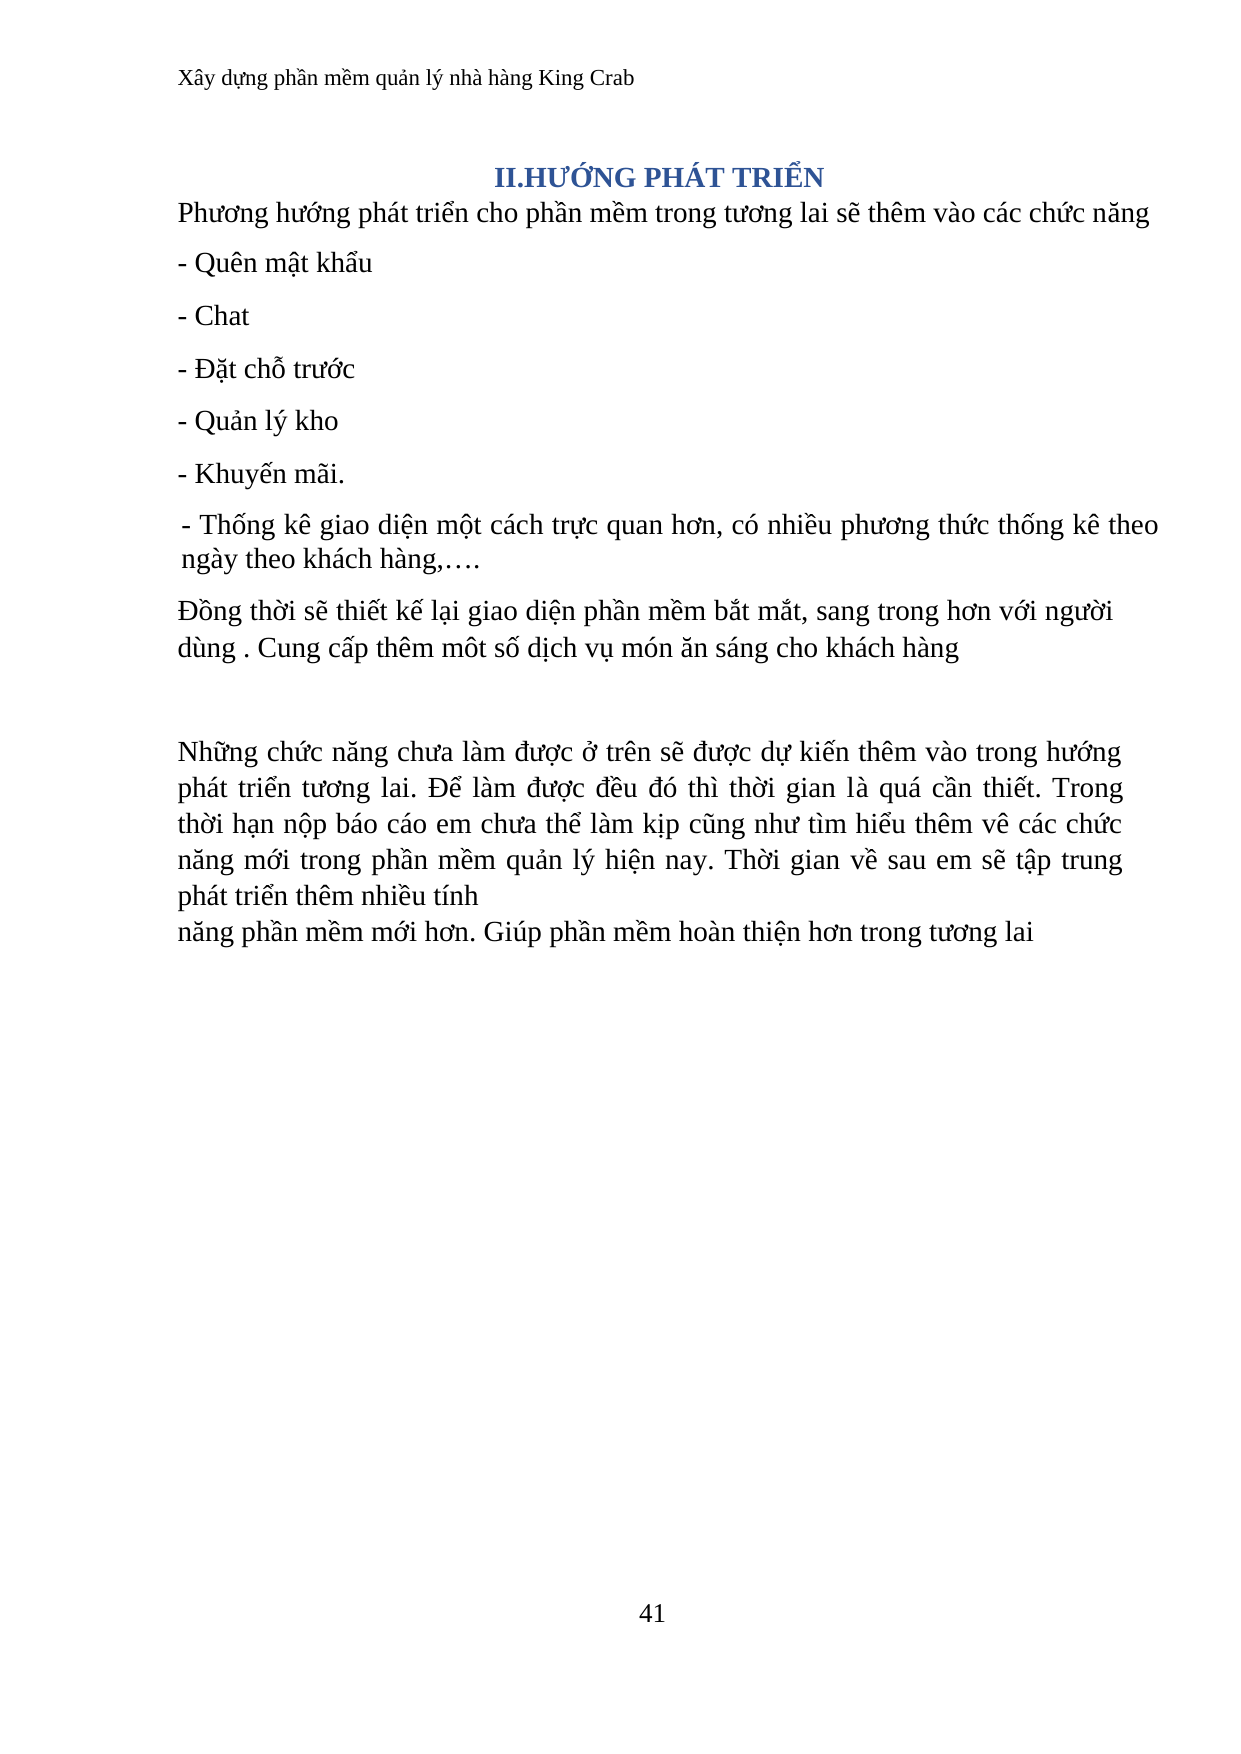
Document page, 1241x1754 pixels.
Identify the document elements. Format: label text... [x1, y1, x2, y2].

text Đồng thời sẽ thiết kế lại giao diện phần mềm bắt mắt, sang trong hơn với người dùng . Cung cấp thêm môt số dịch vụ món ăn sáng cho khách hàng [177, 593, 1116, 663]
text - Thống kê giao diện một cách trực quan hơn, có nhiều phương thức thống kê theo ngày theo khách hàng,…. [181, 507, 1161, 574]
text năng phần mềm mới hơn. Giúp phần mềm hoàn thiện hơn trong tương lai [177, 914, 1161, 948]
text - Khuyến mãi. [177, 456, 1161, 490]
text Phương hướng phát triển cho phần mềm trong tương lai sẽ thêm vào các chức năng [177, 195, 1161, 229]
text - Quản lý kho [177, 403, 1161, 437]
subtitle II.HƯỚNG PHÁT TRIỂN [308, 160, 1010, 193]
text - Chat [177, 298, 1161, 332]
text - Quên mật khẩu [177, 246, 1161, 279]
text Những chức năng chưa làm được ở trên sẽ được dự kiến thêm vào trong hướng phát triển tương lai. Để làm được đều đó thì thời gian là quá cần thiết. Trong thời hạn nộp báo cáo em chưa thể làm kịp cũng như tìm hiểu thêm vê các chức năng mới trong phần mềm quản lý hiện nay. Thời gian về sau em sẽ tập trung phát triển thêm nhiều tính [177, 734, 1124, 912]
text - Đặt chỗ trước [177, 351, 1161, 384]
